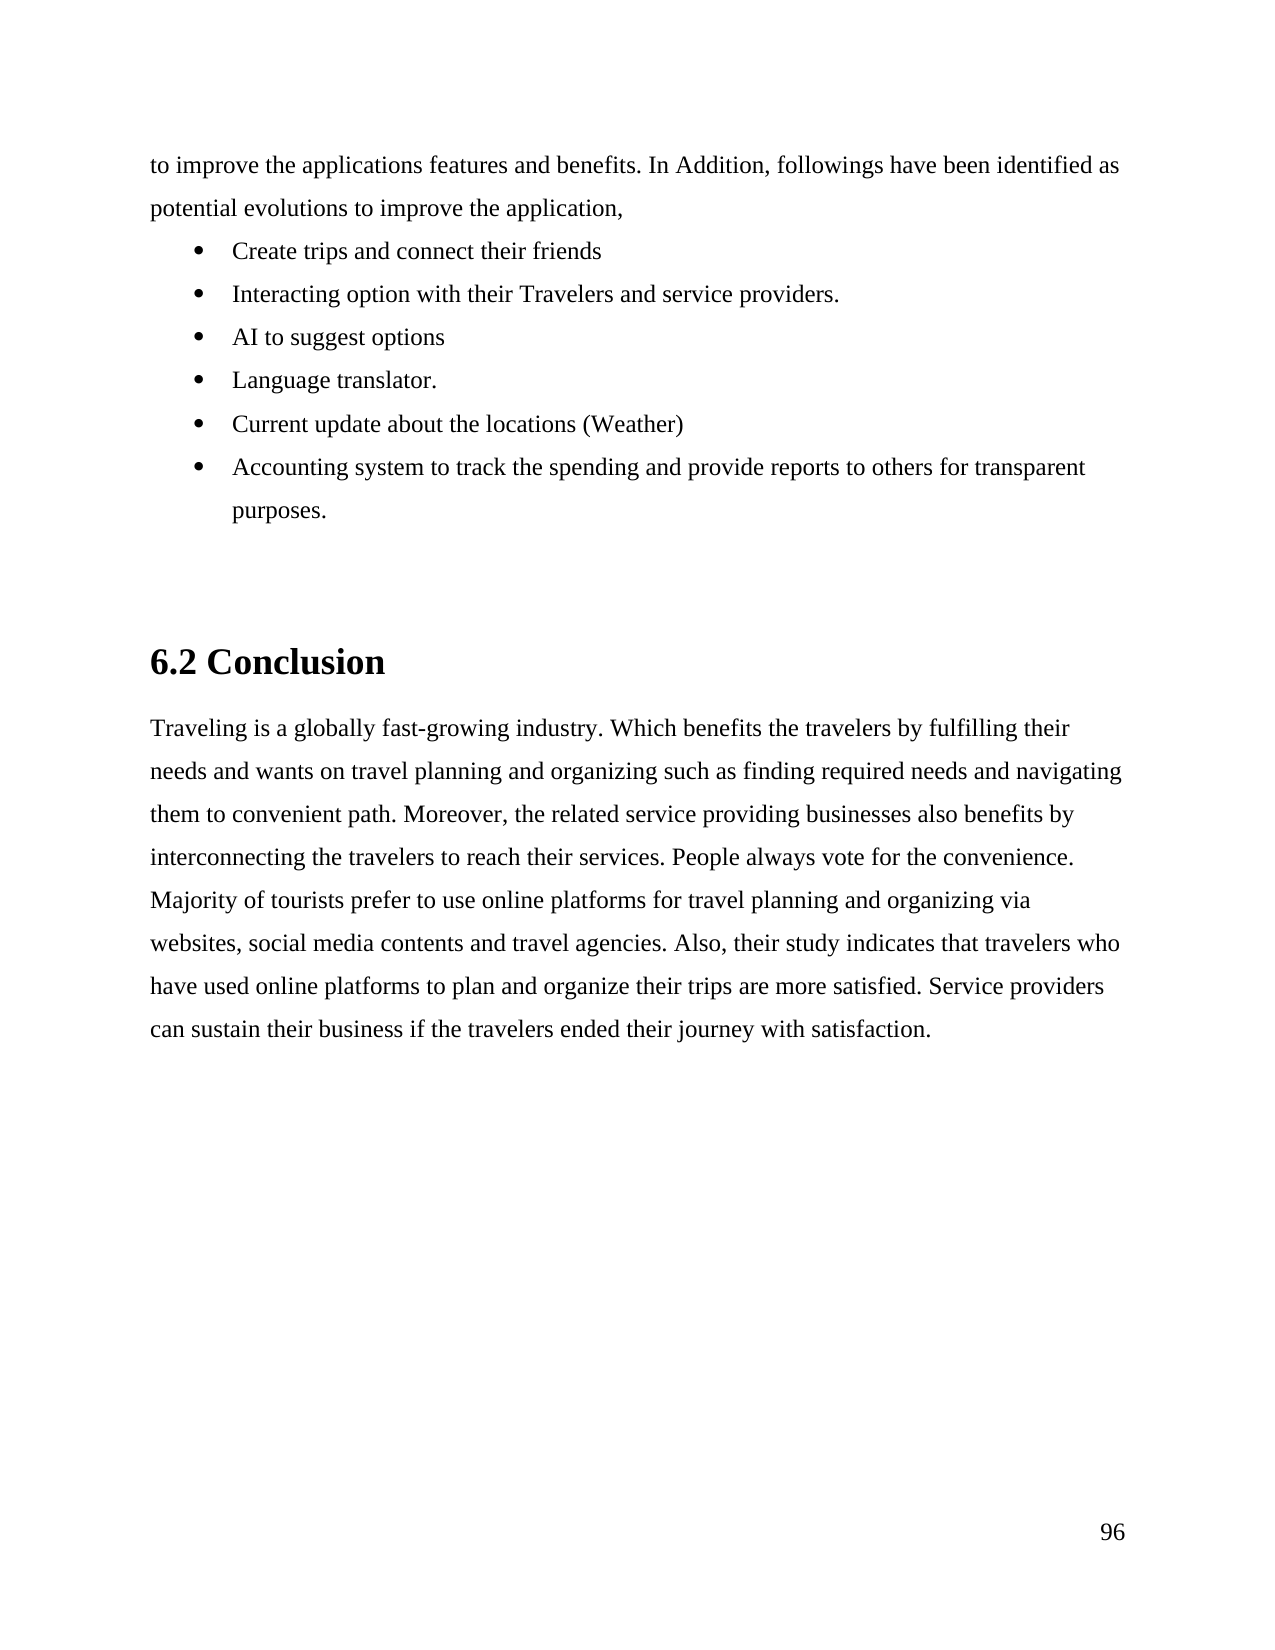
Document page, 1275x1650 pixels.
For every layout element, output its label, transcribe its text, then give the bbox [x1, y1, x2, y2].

list Create trips and connect their friends [194, 236, 1125, 265]
subtitle 6.2 Conclusion [150, 639, 1125, 683]
text Traveling is a globally fast-growing industry. Which benefits the travelers by fulfilling their needs and wants on travel planning and organizing such as finding required needs and navigating them to convenient path. Moreover, the related service providing businesses also benefits by interconnecting the travelers to reach their services. People always vote for the convenience. Majority of tourists prefer to use online platforms for travel planning and organizing via websites, social media contents and travel agencies. Also, their study indicates that travelers who have used online platforms to plan and organize their trips are more satisfied. Service providers can sustain their business if the travelers ended their journey with satisfaction. [150, 713, 1125, 1043]
list Current update about the locations (Weather) [194, 409, 1125, 437]
list AI to suggest options [194, 322, 1125, 351]
list Interacting option with their Travelers and service providers. [194, 279, 1125, 308]
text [150, 150, 1125, 222]
list Accounting system to track the spending and provide reports to others for transparent purposes. [194, 452, 1125, 524]
list Language translator. [194, 366, 1125, 394]
